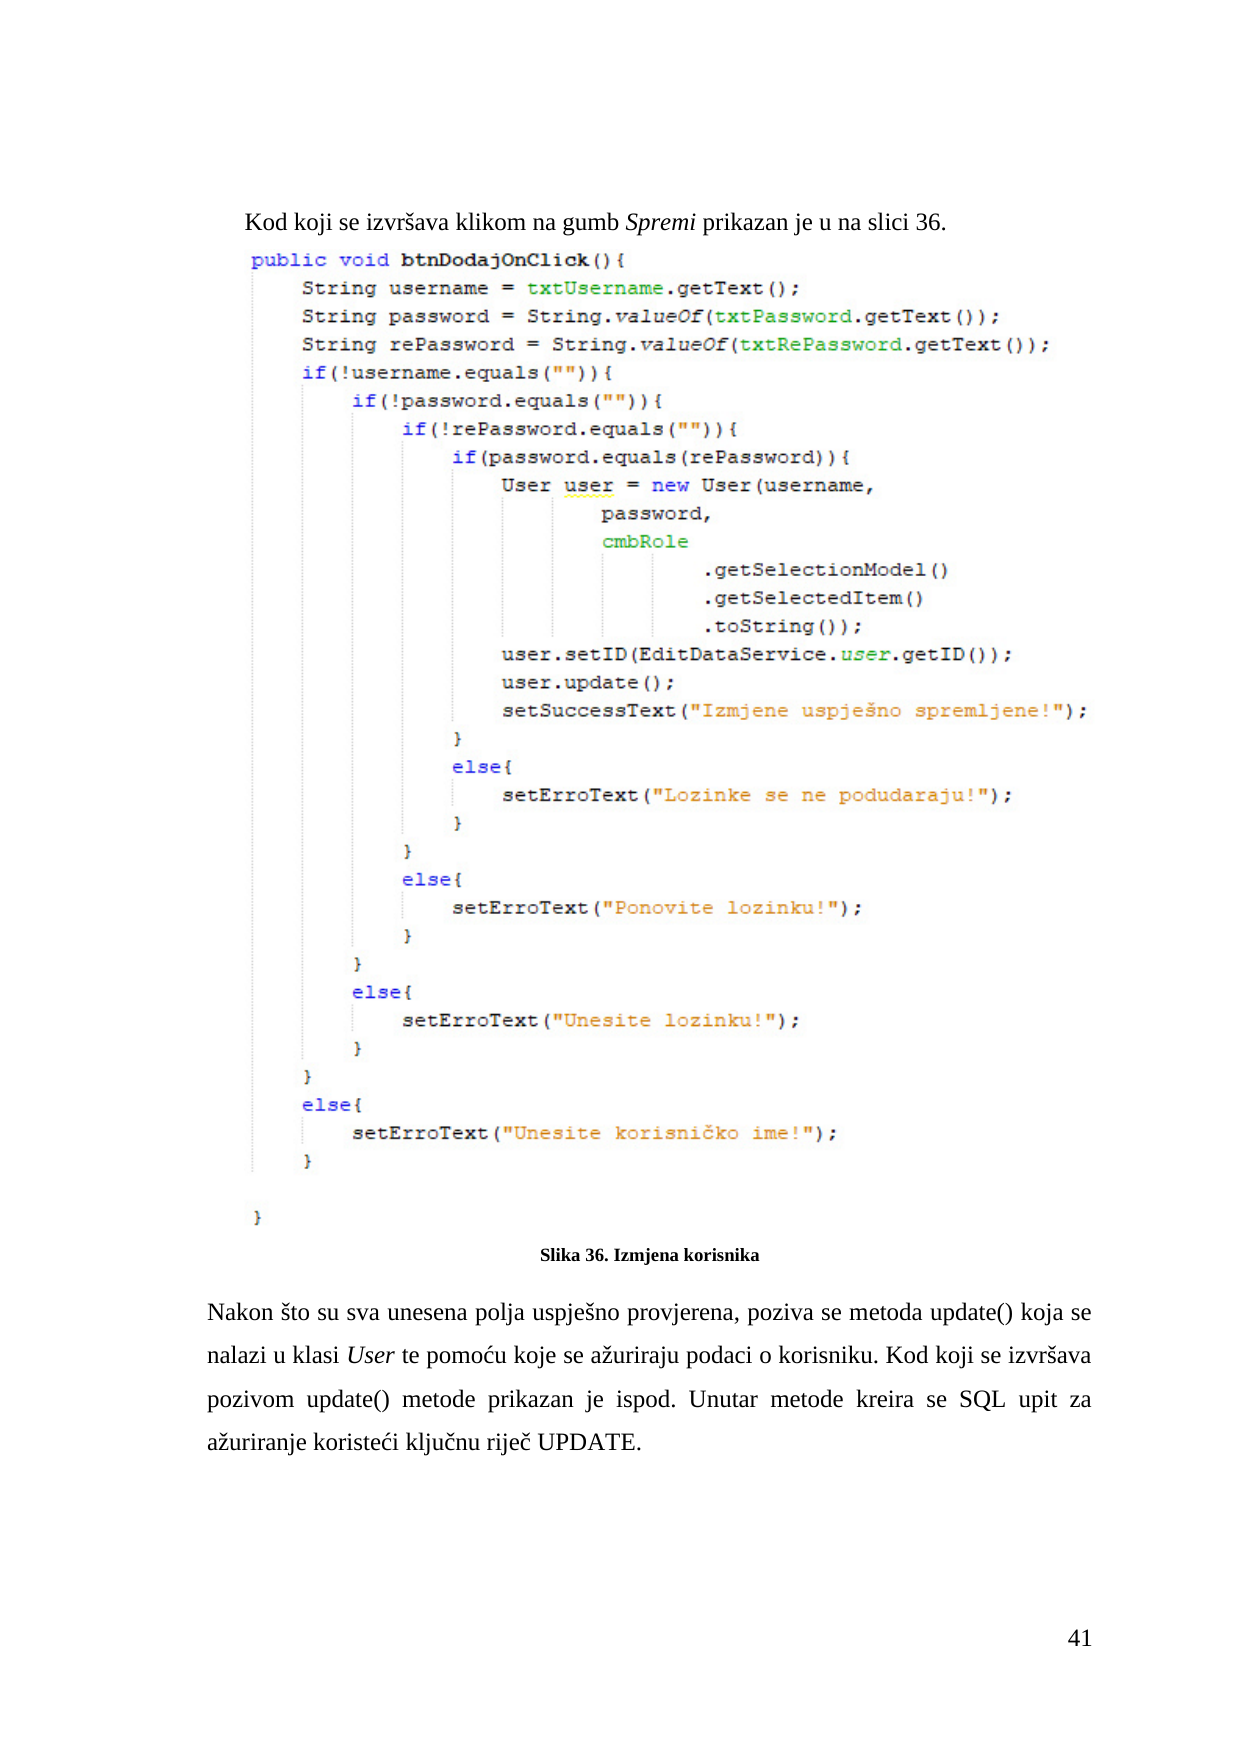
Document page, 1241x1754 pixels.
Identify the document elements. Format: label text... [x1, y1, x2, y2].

picture [244, 249, 1107, 1230]
text Kod koji se izvršava klikom na gumb Spremi prikazan je u na slici 36. [244, 207, 1092, 236]
text Slika 36. Izmjena korisnika [207, 1244, 1092, 1266]
text Nakon što su sva unesena polja uspješno provjerena, poziva se metoda update() koja se nalazi u klasi User te pomoću koje se ažuriraju podaci o korisniku. Kod koji se izvršava pozivom update() metode prikazan je ispod. Unutar metode kreira se SQL upit za ažuriranje koristeći ključnu riječ UPDATE. [207, 1297, 1092, 1456]
